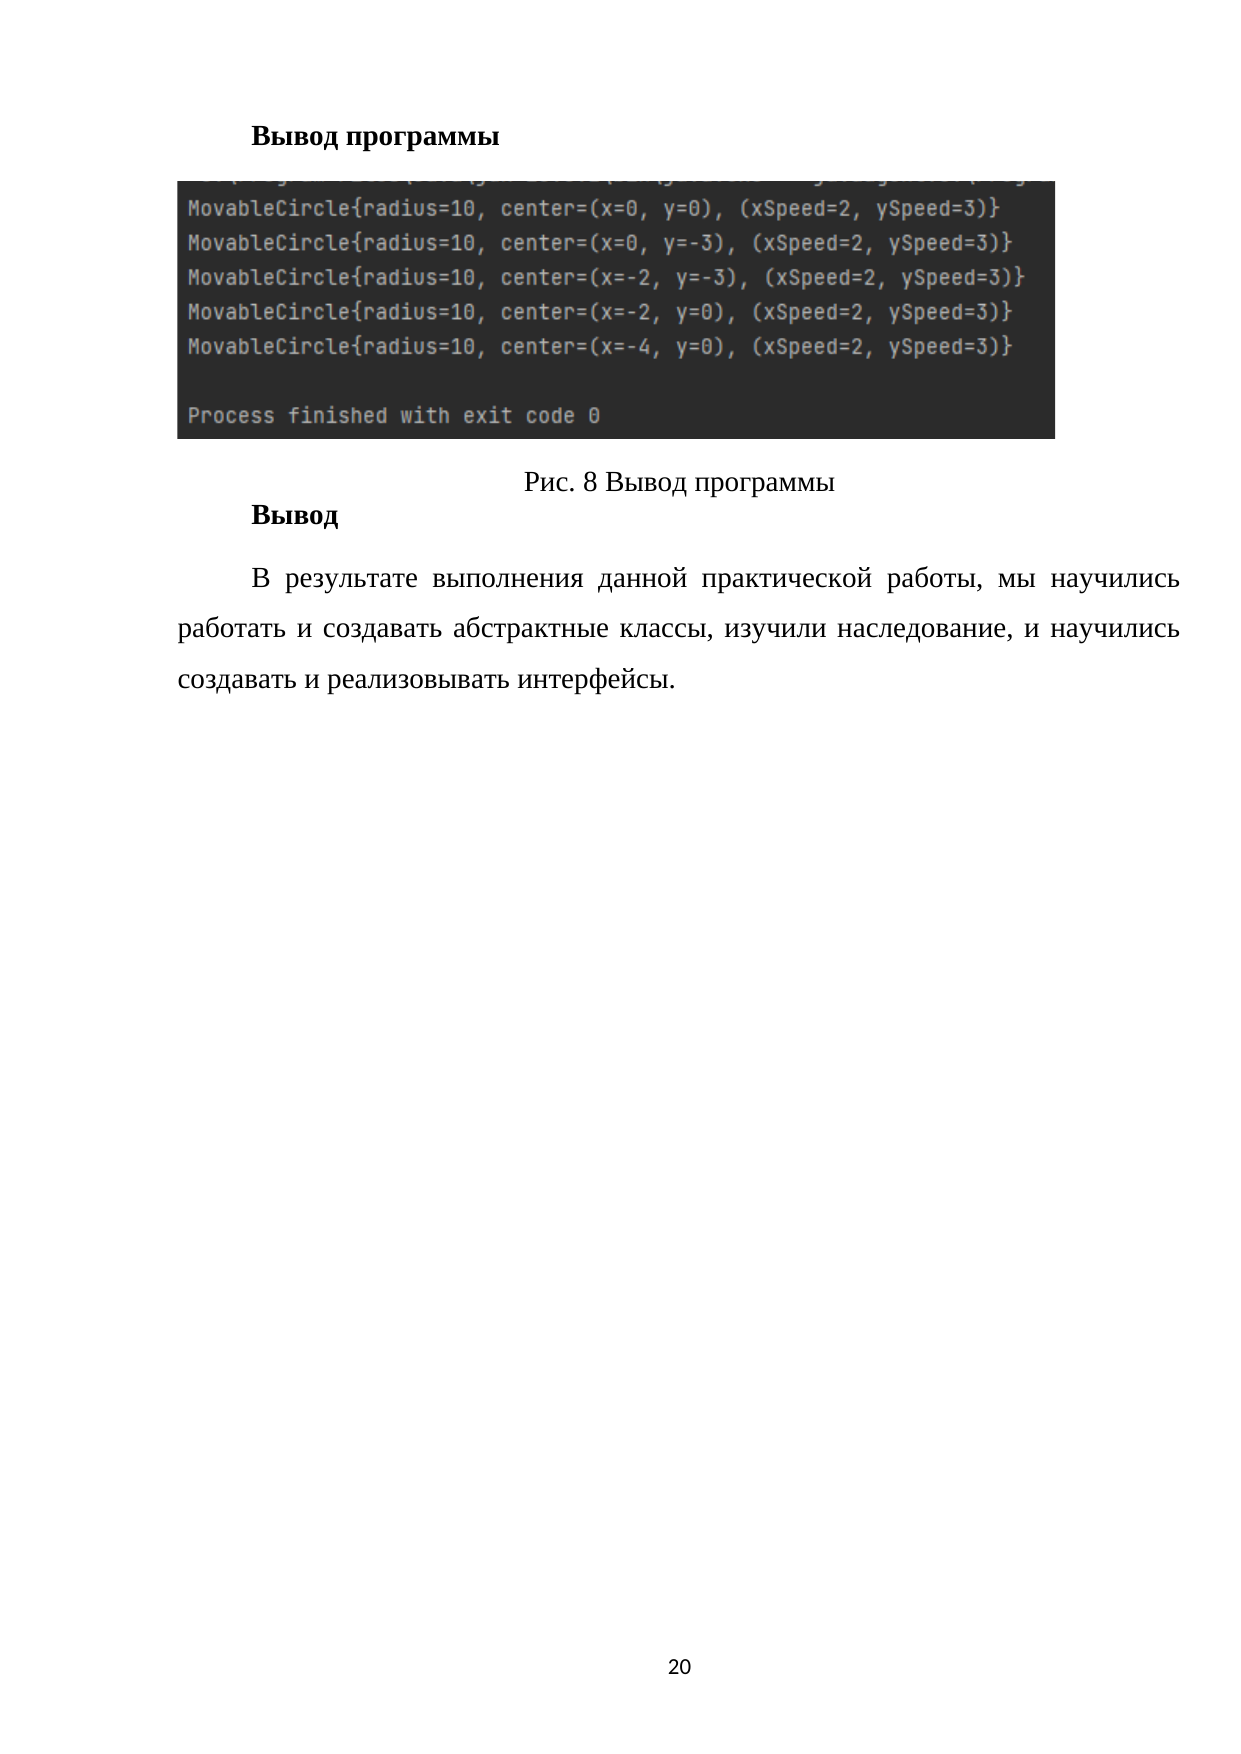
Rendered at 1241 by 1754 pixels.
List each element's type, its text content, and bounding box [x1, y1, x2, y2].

text В результате выполнения данной практической работы, мы научились работать и создавать абстрактные классы, изучили наследование, и научились создавать и реализовывать интерфейсы. [177, 560, 1181, 694]
picture [177, 181, 1056, 439]
subtitle Вывод программы [177, 118, 1181, 152]
subtitle Вывод [177, 497, 1181, 531]
